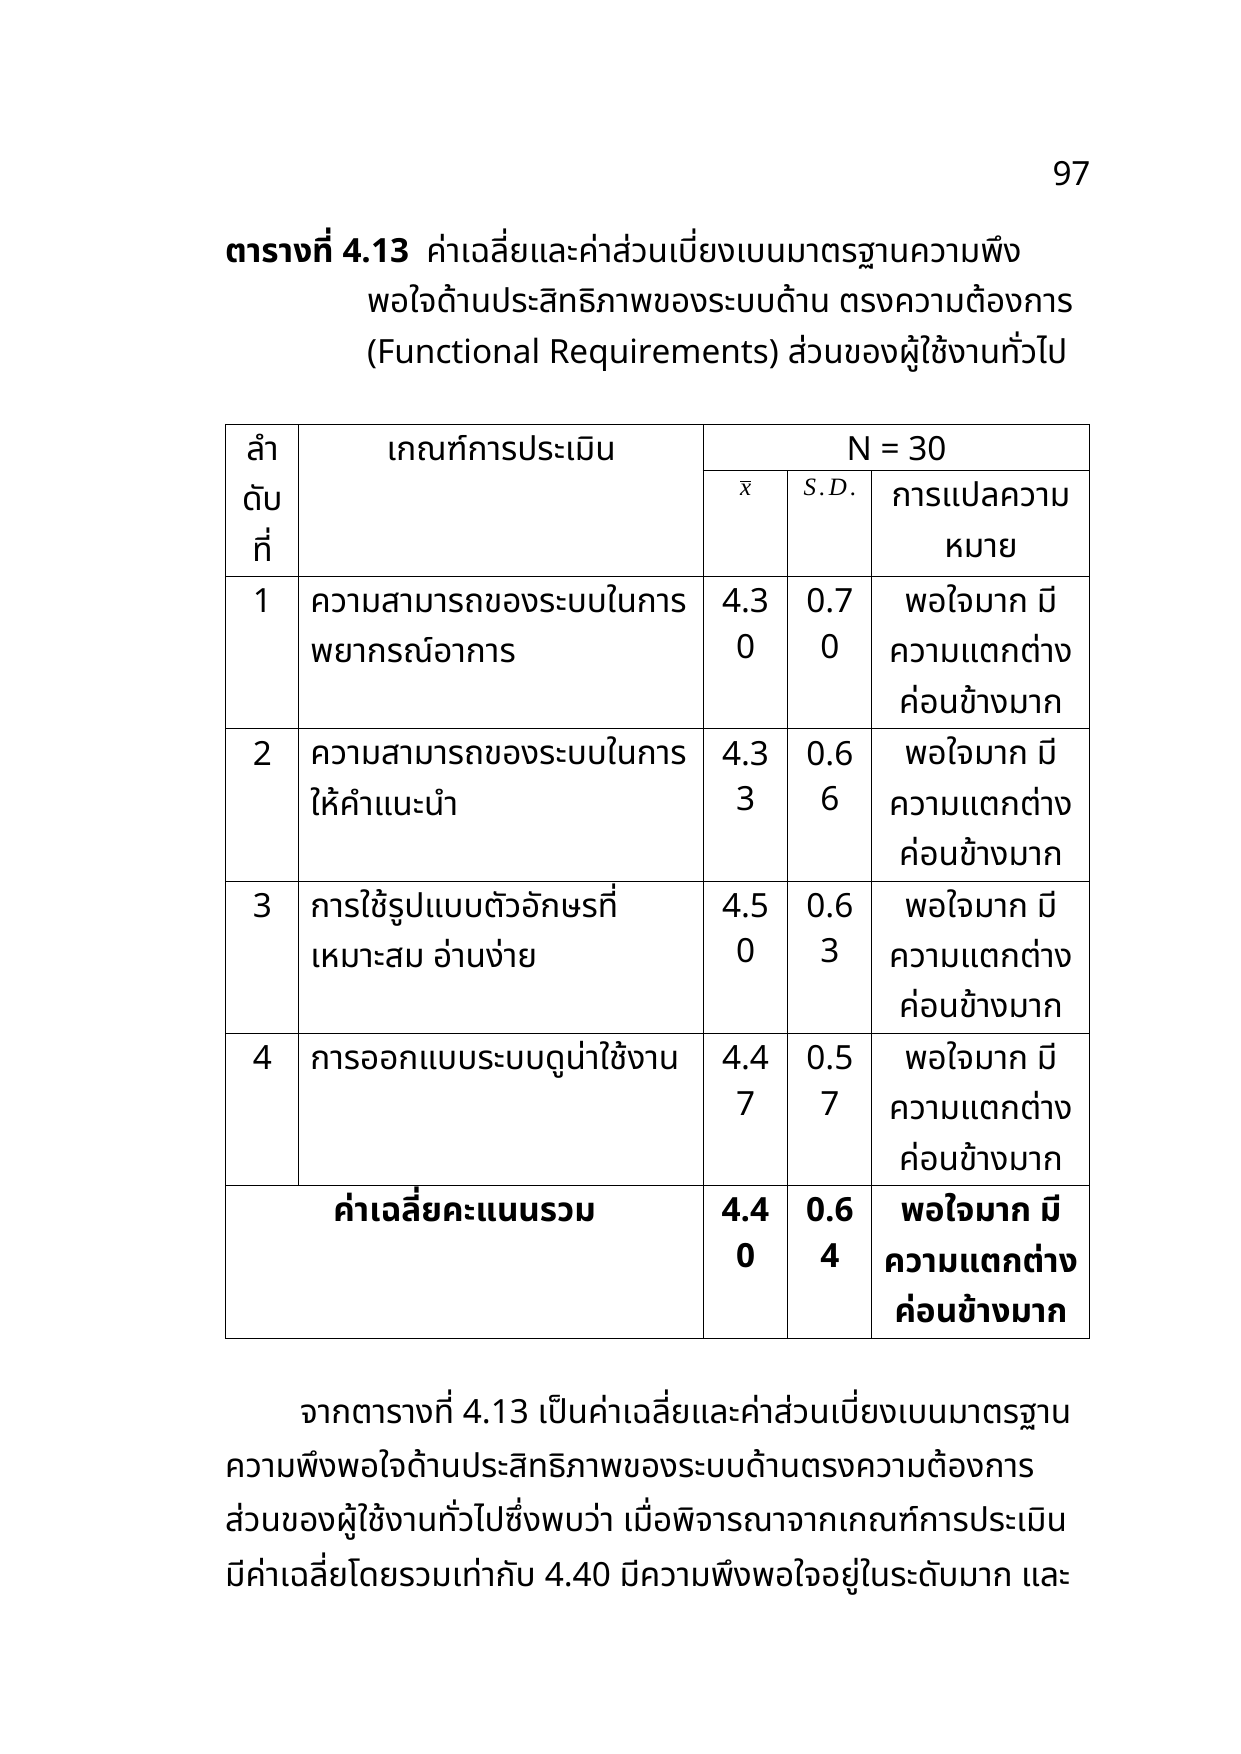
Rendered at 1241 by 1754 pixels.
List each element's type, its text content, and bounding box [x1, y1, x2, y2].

table_cell พอใจมาก มีความแตกต่างค่อนข้างมาก [872, 1034, 1089, 1185]
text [225, 1387, 1090, 1601]
table_cell 4 [226, 1034, 298, 1185]
table_cell ความสามารถของระบบในการให้คำแนะนำ [299, 729, 703, 881]
table_cell 4.50 [704, 882, 787, 1033]
table_cell ความสามารถของระบบในการพยากรณ์อาการ [299, 577, 703, 728]
table_cell พอใจมาก มีความแตกต่างค่อนข้างมาก [872, 729, 1089, 881]
table_cell 0.63 [788, 882, 871, 1033]
table_header ลำดับที่ [226, 425, 298, 576]
table_cell 4.47 [704, 1034, 787, 1185]
table_cell พอใจมาก มีความแตกต่างค่อนข้างมาก [872, 882, 1089, 1033]
table_cell 0.64 [788, 1186, 871, 1337]
table_cell ค่าเฉลี่ยคะแนนรวม [226, 1186, 703, 1337]
table_cell พอใจมาก มีความแตกต่างค่อนข้างมาก [872, 577, 1089, 728]
table_cell 0.66 [788, 729, 871, 881]
list ตารางที่ 4.13 ค่าเฉลี่ยและค่าส่วนเบี่ยงเบนมาตรฐานความพึงพอใจด้านประสิทธิภาพของระบบด้าน ตรงความต้องการ (Functional Requirements) ส่วนของผู้ใช้งานทั่วไป [225, 227, 1090, 378]
table_cell 4.30 [704, 577, 787, 728]
table_cell การใช้รูปแบบตัวอักษรที่เหมาะสม อ่านง่าย [299, 882, 703, 1033]
table_header เกณฑ์การประเมิน [299, 425, 703, 576]
table_cell พอใจมาก มีความแตกต่างค่อนข้างมาก [872, 1186, 1089, 1337]
table_cell 3 [226, 882, 298, 1033]
table_cell 0.57 [788, 1034, 871, 1185]
table_cell [788, 471, 871, 576]
table_cell 2 [226, 729, 298, 881]
table_cell การแปลความหมาย [872, 471, 1089, 576]
table_cell 0.70 [788, 577, 871, 728]
table_header N = 30 [704, 425, 1089, 470]
table_cell 4.40 [704, 1186, 787, 1337]
table_cell 1 [226, 577, 298, 728]
table_cell การออกแบบระบบดูน่าใช้งาน [299, 1034, 703, 1185]
table_cell [704, 471, 787, 576]
table_cell 4.33 [704, 729, 787, 881]
